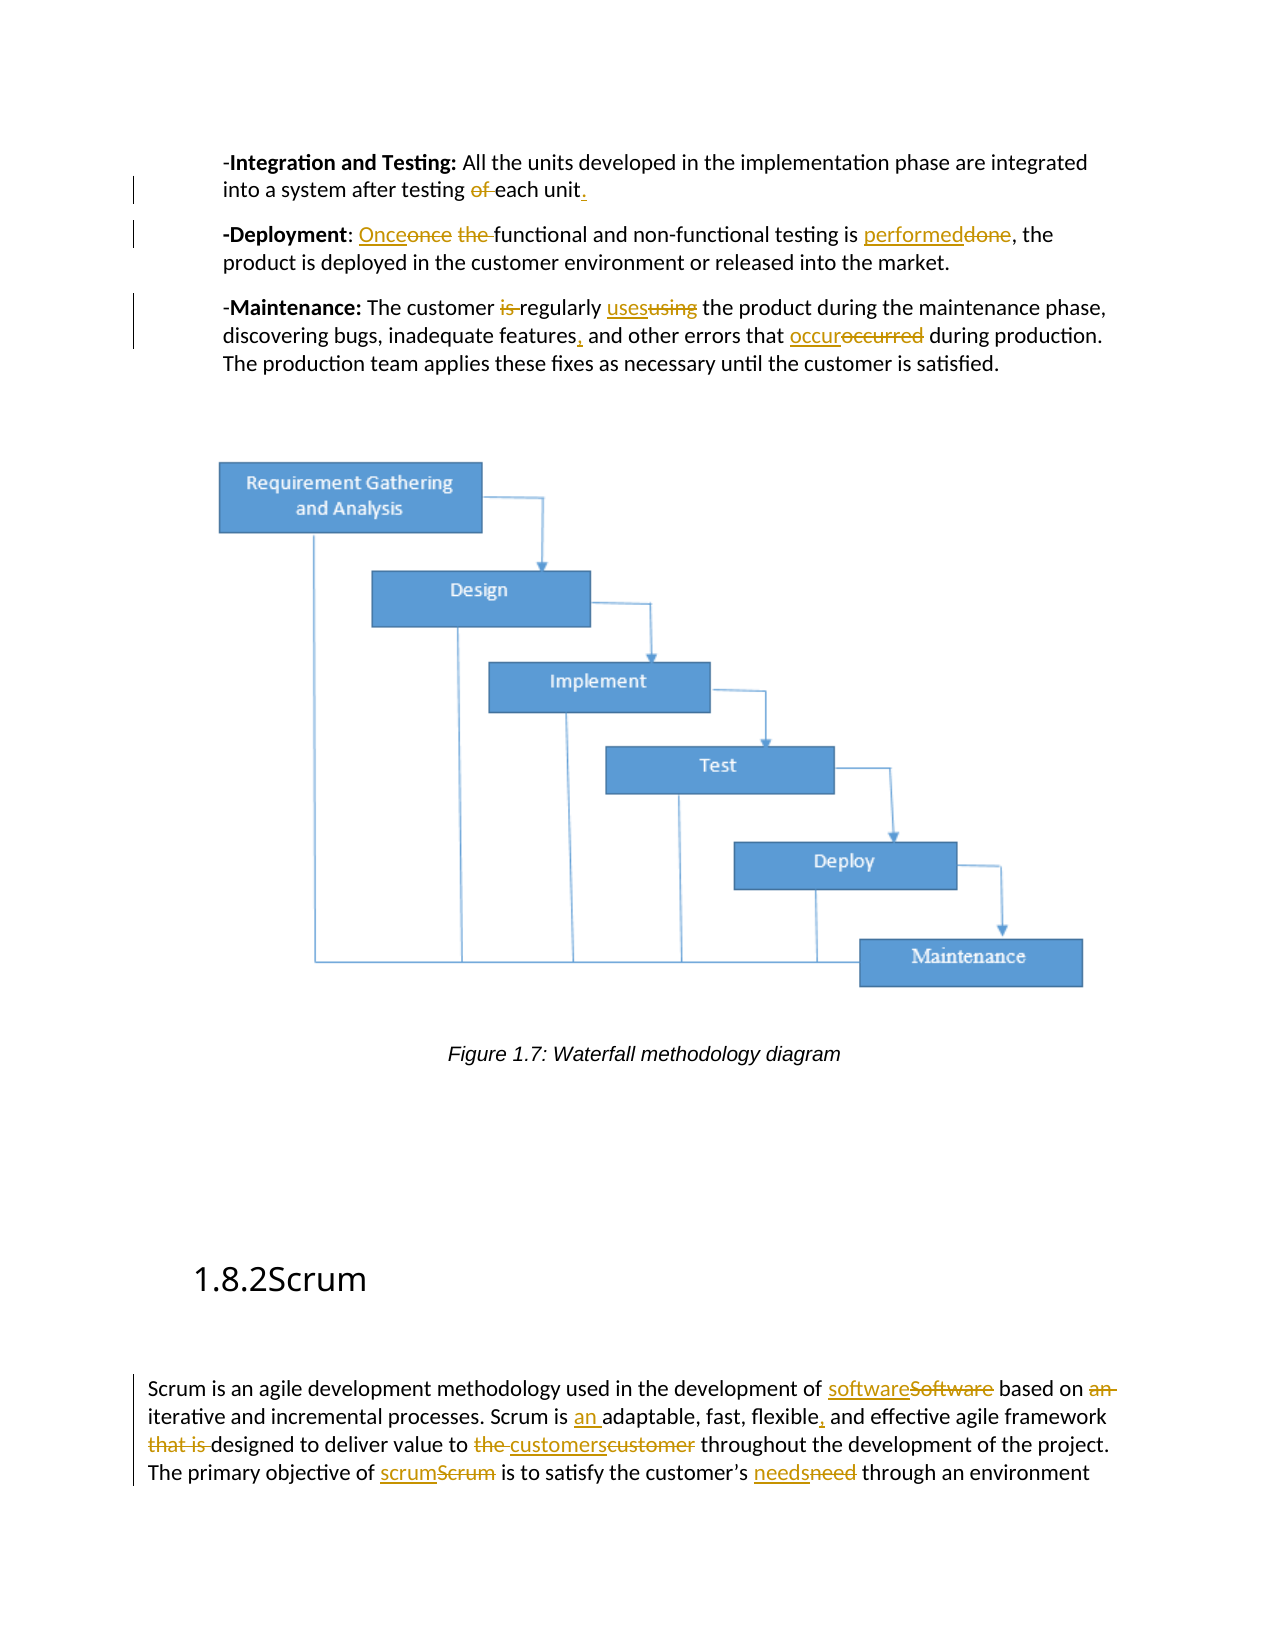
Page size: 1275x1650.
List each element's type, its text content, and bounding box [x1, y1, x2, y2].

text 1.8.2Scrum [185, 1256, 1127, 1301]
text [148, 1374, 1127, 1486]
text -Integration and Testing: All the units developed in the implementation phase are integrated into a system after testing each unit [223, 148, 1127, 204]
text -Deployment: functional and non-functional testing is , the product is deployed in the customer environment or released into the market. [223, 220, 1127, 276]
picture [192, 438, 1109, 1026]
text Figure ‎1.7: Waterfall methodology diagram [373, 1042, 1127, 1066]
text -Maintenance: The customer regularly the product during the maintenance phase, discovering bugs, inadequate features and other errors that during production. The production team applies these fixes as necessary until the customer is satisfied. [223, 293, 1127, 377]
